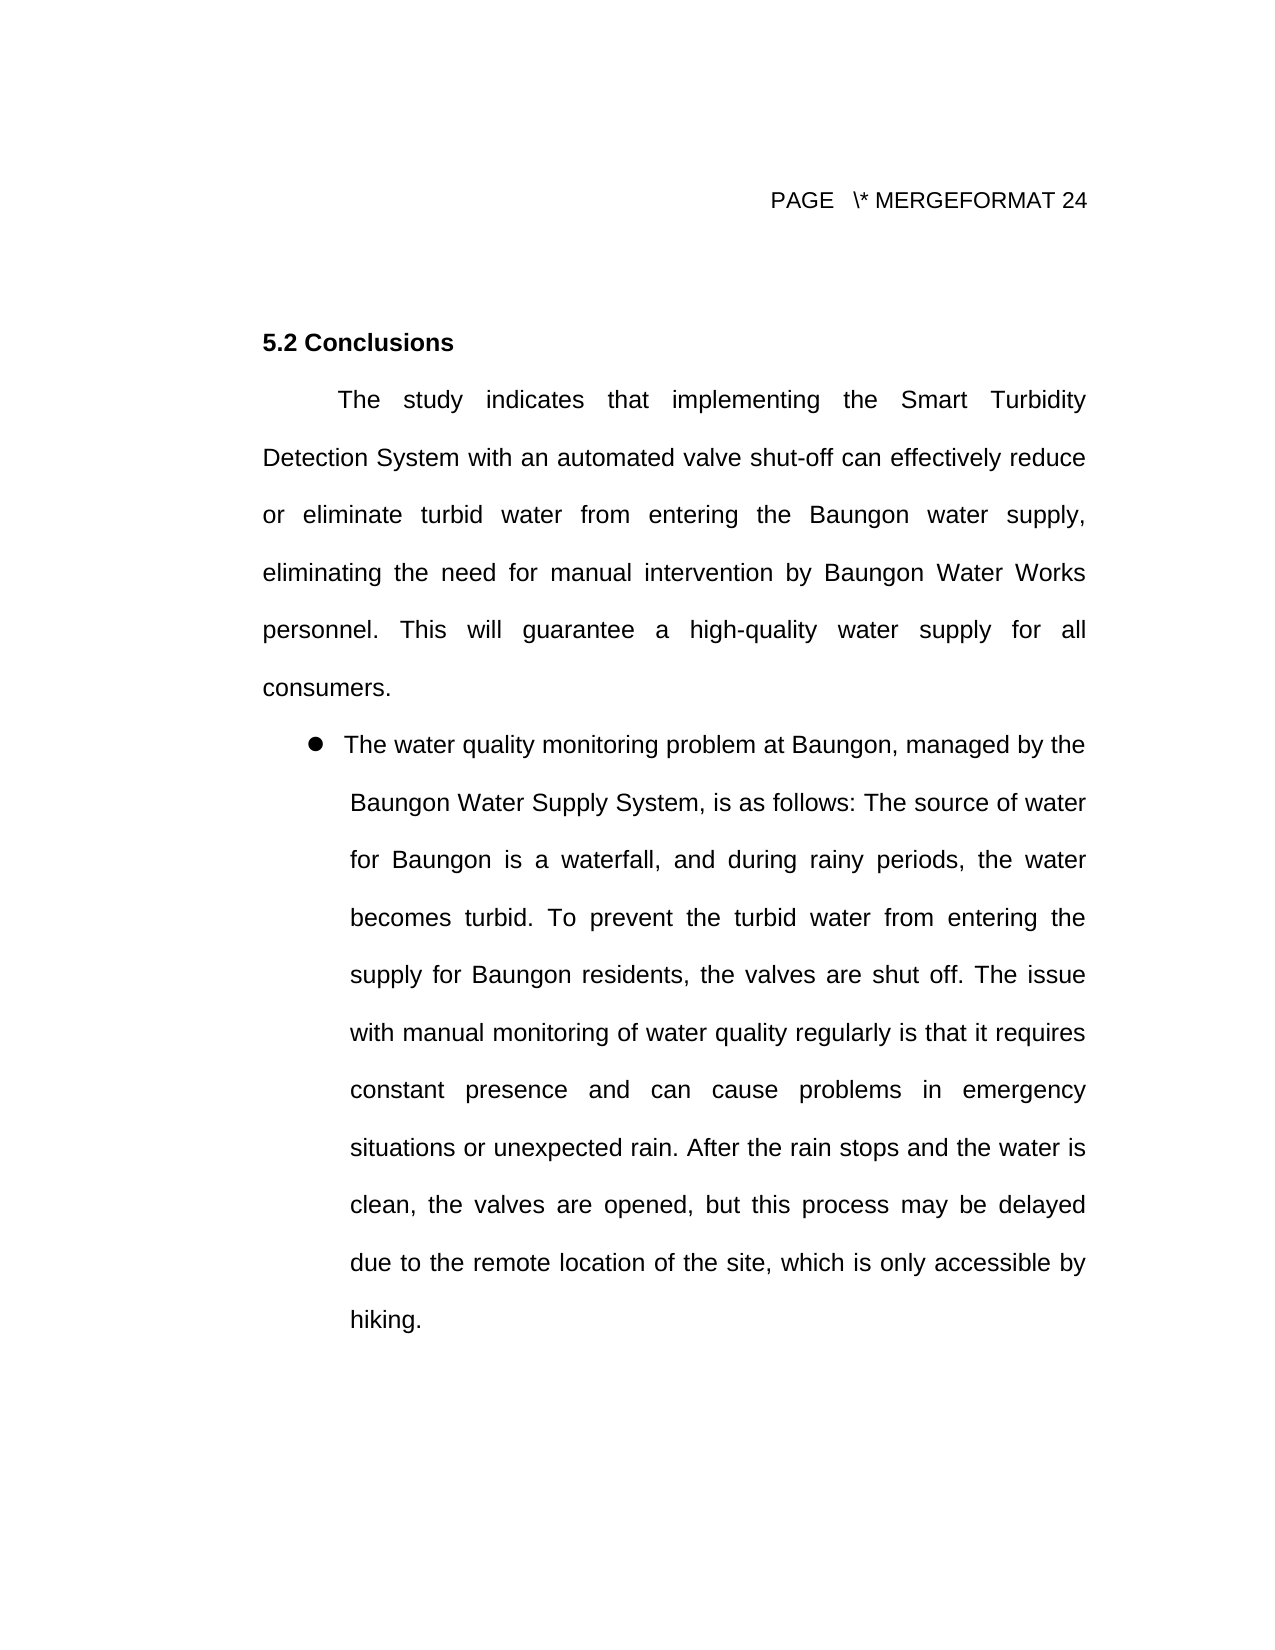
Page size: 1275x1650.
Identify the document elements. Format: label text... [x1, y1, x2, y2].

text The study indicates that implementing the Smart Turbidity Detection System with an automated valve shut-off can effectively reduce or eliminate turbid water from entering the Baungon water supply, eliminating the need for manual intervention by Baungon Water Works personnel. This will guarantee a high-quality water supply for all consumers. [262, 385, 1087, 701]
text 5.2 Conclusions [262, 327, 1087, 356]
list The water quality monitoring problem at Baungon, managed by the Baungon Water Supply System, is as follows: The source of water for Baungon is a waterfall, and during rainy periods, the water becomes turbid. To prevent the turbid water from entering the supply for Baungon residents, the valves are shut off. The issue with manual monitoring of water quality regularly is that it requires constant presence and can cause problems in emergency situations or unexpected rain. After the rain stops and the water is clean, the valves are opened, but this process may be delayed due to the remote location of the site, which is only accessible by hiking. [306, 730, 1087, 1334]
